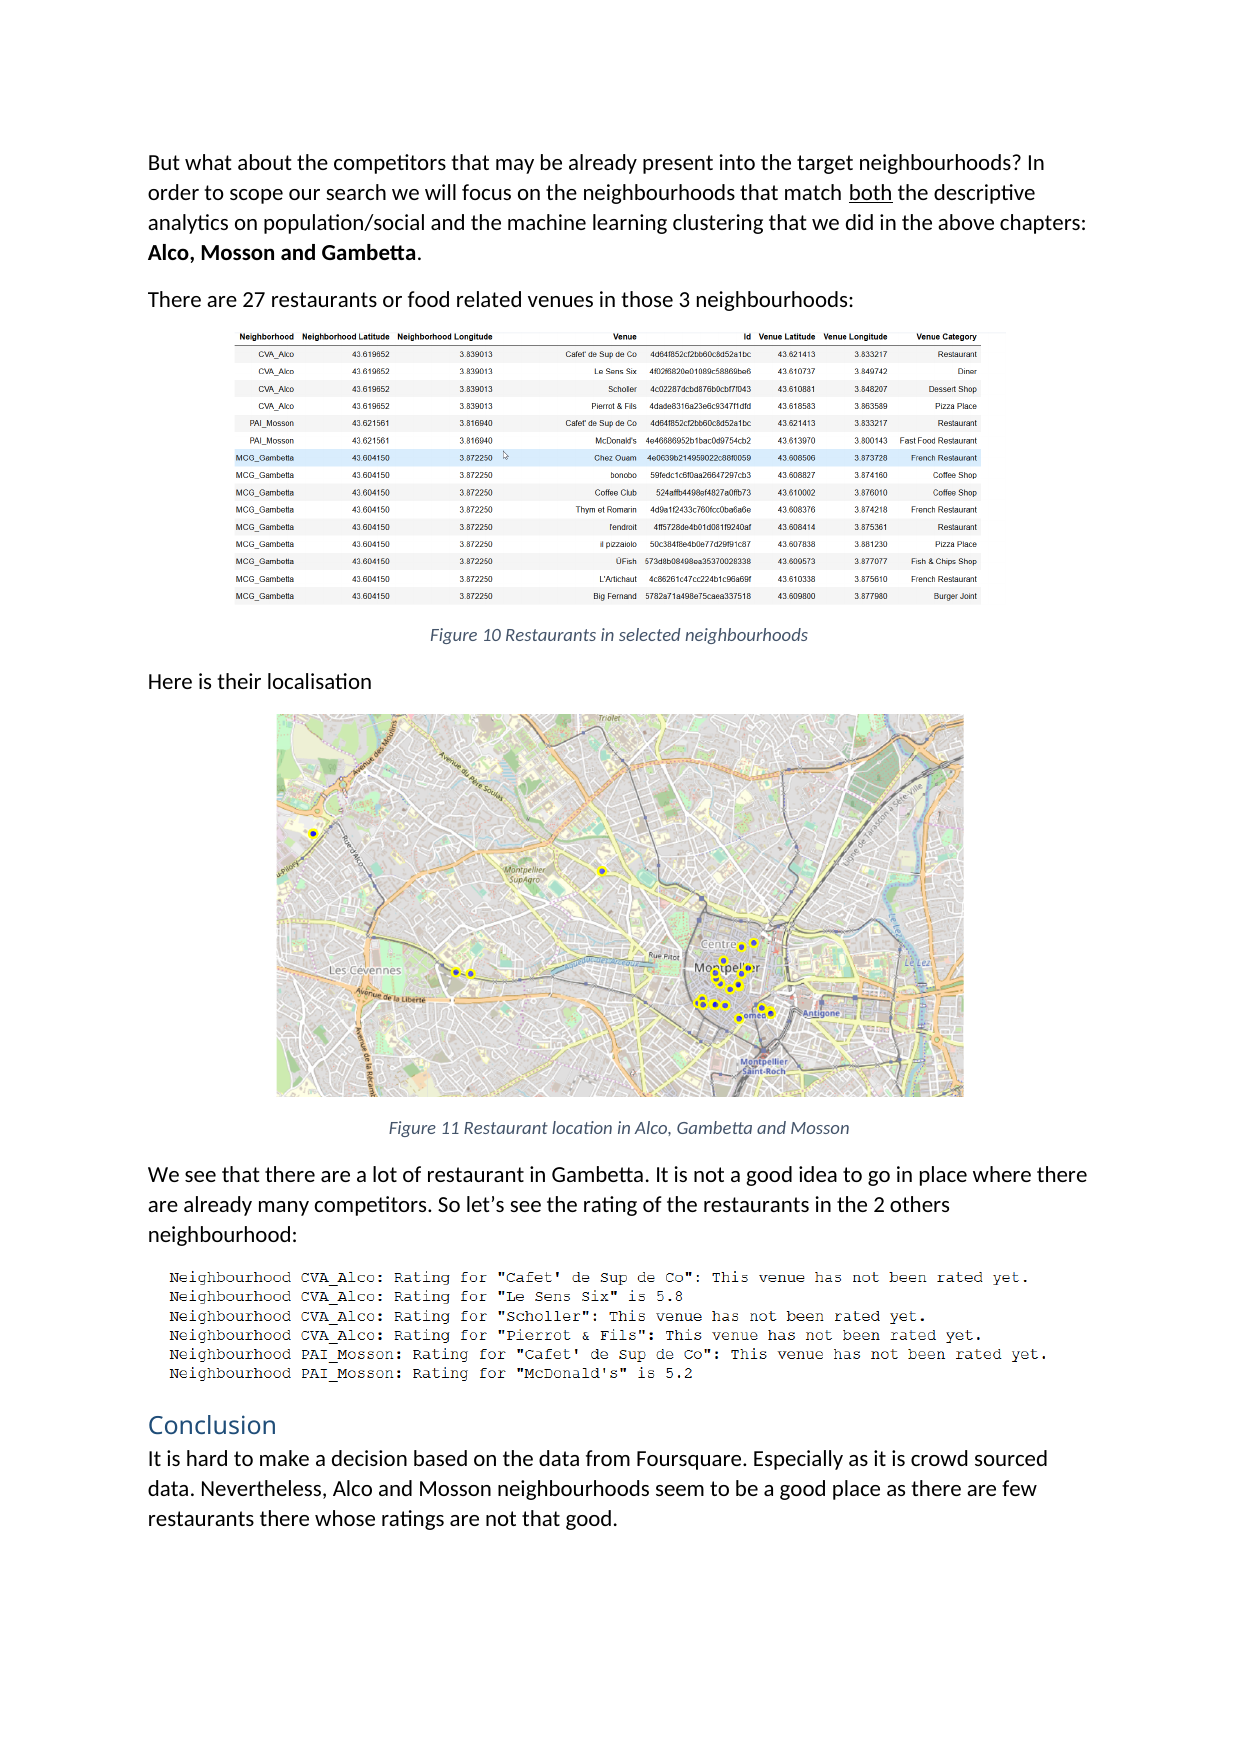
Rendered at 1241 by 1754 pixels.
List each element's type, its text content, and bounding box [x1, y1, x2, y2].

picture [234, 332, 1006, 605]
text We see that there are a lot of restaurant in Gambetta. It is not a good idea to go in place where there are already many competitors. So let’s see the rating of the restaurants in the 2 others neighbourhood: [148, 1160, 1093, 1248]
text Here is their localisation [148, 667, 1093, 695]
picture [276, 714, 964, 1097]
text It is hard to make a decision based on the data from Foursquare. Especially as it is crowd sourced data. Nevertheless, Alco and Mosson neighbourhoods seem to be a good place as there are few restaurants there whose ratings are not that good. [148, 1444, 1093, 1532]
picture [147, 1267, 1093, 1389]
text Figure 10 Restaurants in selected neighbourhoods [148, 623, 1093, 646]
text But what about the competitors that may be already present into the target neighbourhoods? In order to scope our search we will focus on the neighbourhoods that match both the descriptive analytics on population/social and the machine learning clustering that we did in the above chapters: Alco, Mosson and Gambetta. [148, 148, 1093, 266]
text There are 27 restaurants or food related venues in those 3 neighbourhoods: [148, 285, 1093, 313]
subtitle Conclusion [148, 1407, 1093, 1441]
text Figure 11 Restaurant location in Alco, Gambetta and Mosson [148, 1116, 1093, 1139]
